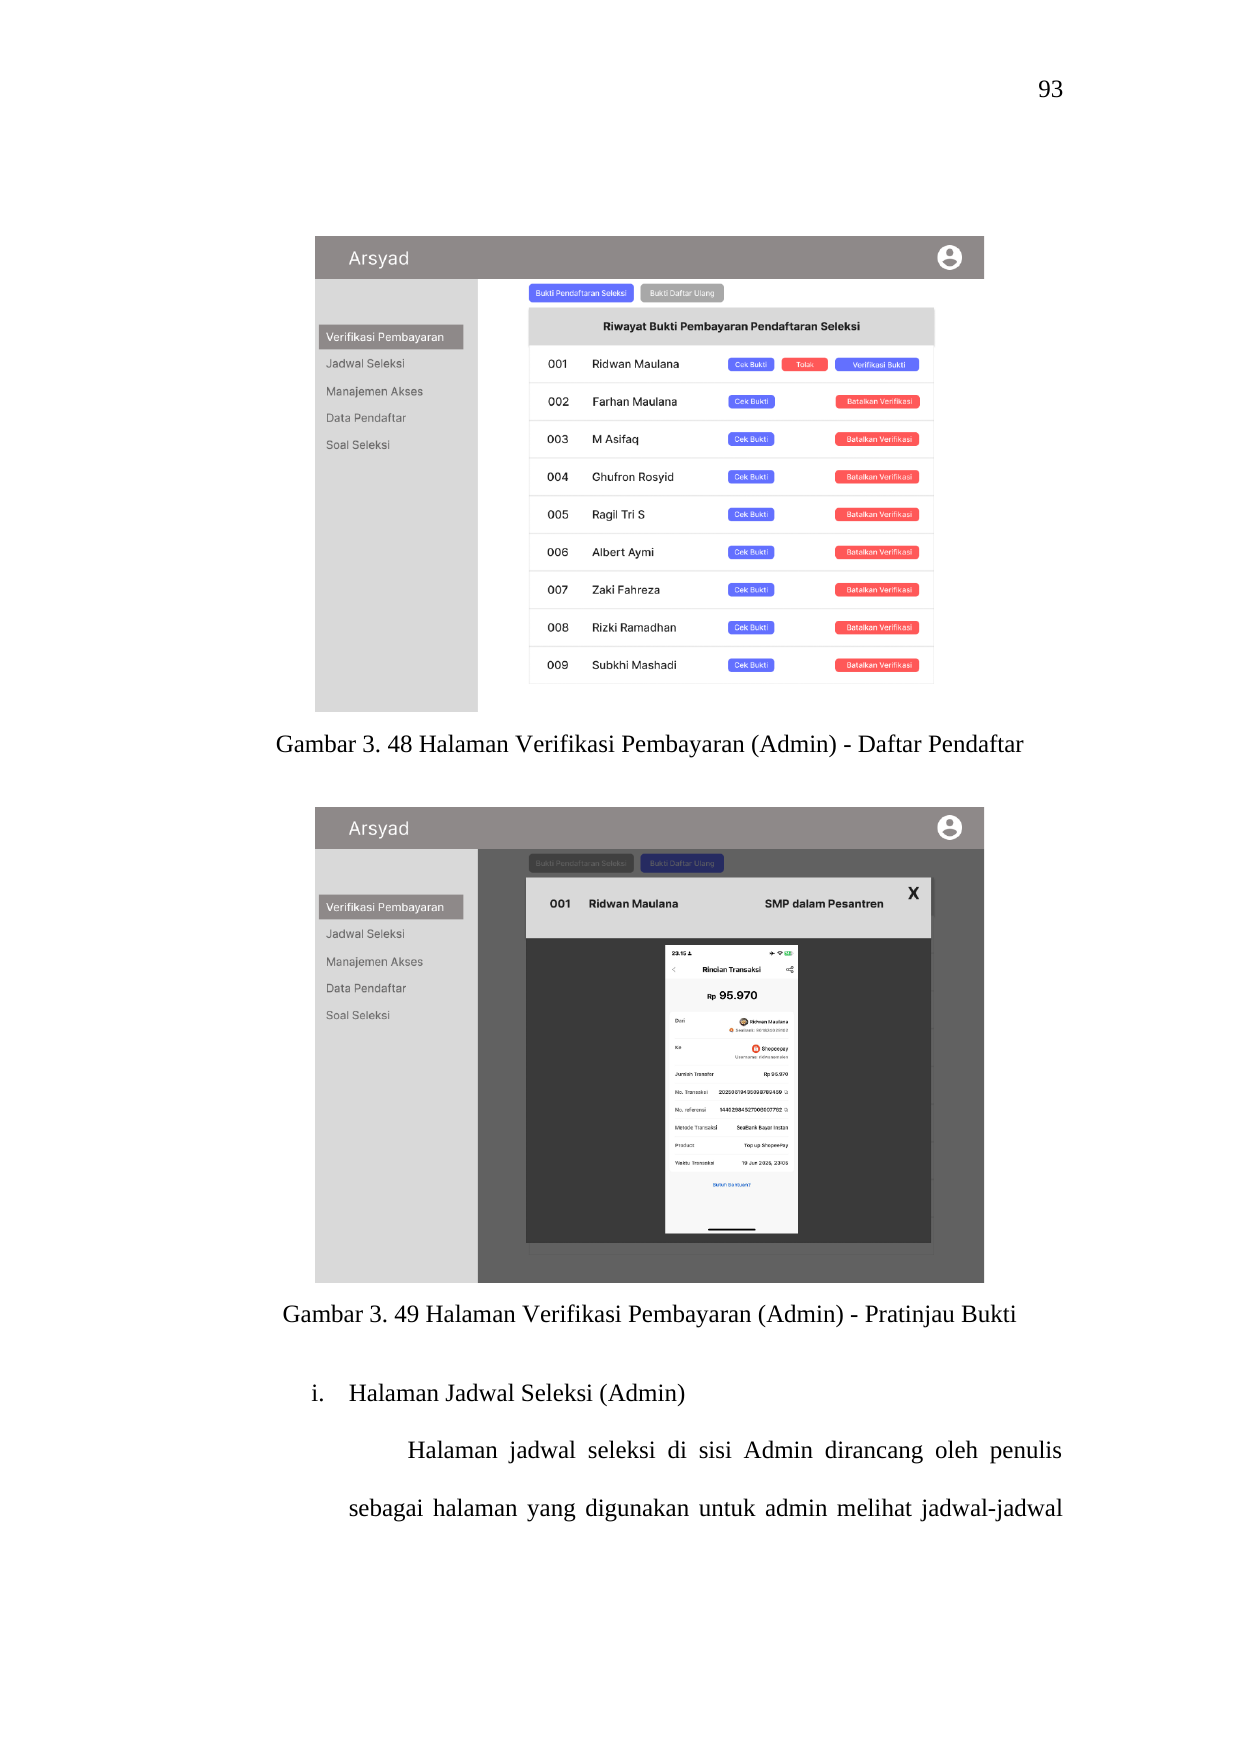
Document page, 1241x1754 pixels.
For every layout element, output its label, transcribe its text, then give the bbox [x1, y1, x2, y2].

text Gambar 3. 49 Halaman Verifikasi Pembayaran (Admin) - Pratinjau Bukti [236, 1299, 1063, 1328]
picture [315, 236, 985, 712]
picture [315, 807, 985, 1283]
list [348, 1435, 1063, 1522]
text Gambar 3. 48 Halaman Verifikasi Pembayaran (Admin) - Daftar Pendaftar [236, 729, 1063, 757]
list Halaman Jadwal Seleksi (Admin) [311, 1378, 1063, 1407]
